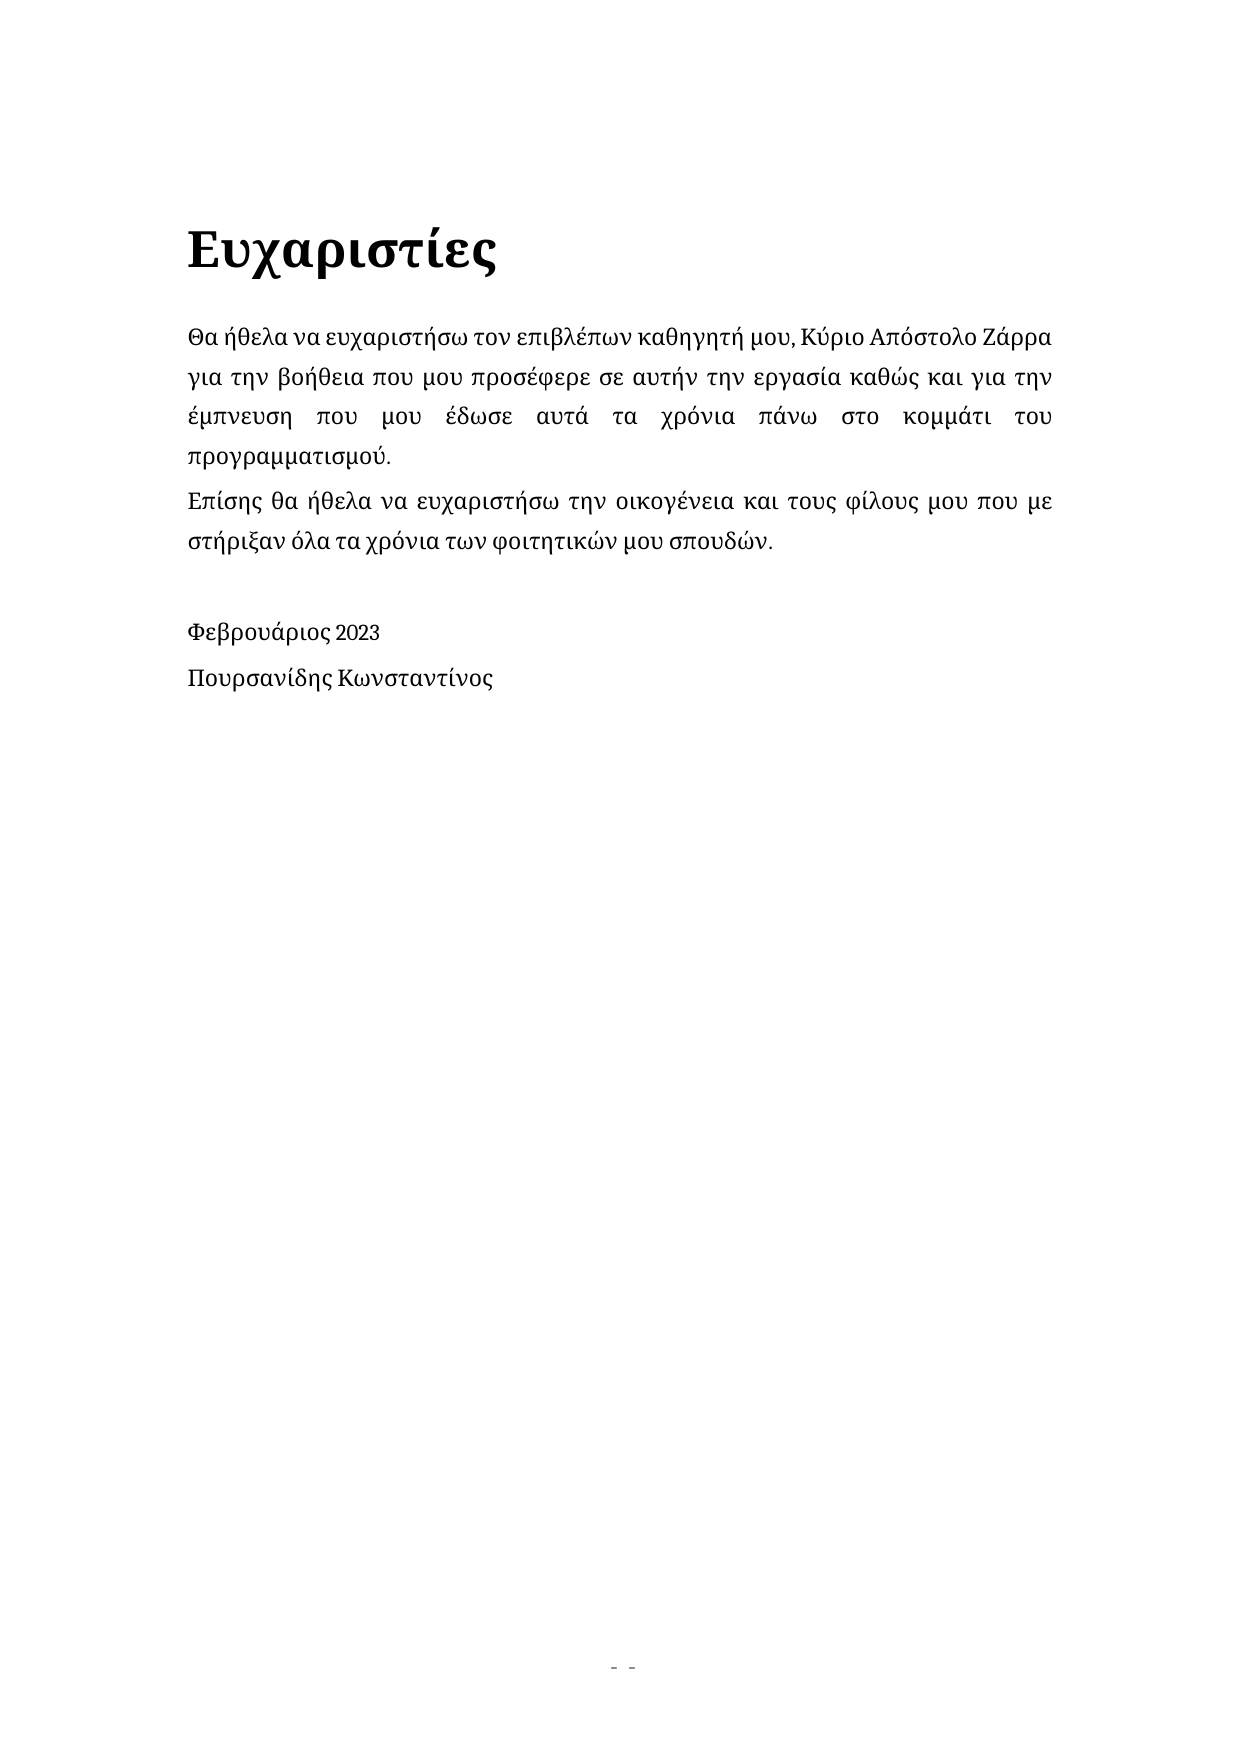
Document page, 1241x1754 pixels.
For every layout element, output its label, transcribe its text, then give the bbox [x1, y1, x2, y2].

text Επίσης θα ήθελα να ευχαριστήσω την οικογένεια και τους φίλους μου που με στήριξαν όλα τα χρόνια των φοιτητικών μου σπουδών. [187, 489, 1053, 555]
text Θα ήθελα να ευχαριστήσω τον επιβλέπων καθηγητή μου, Κύριο Απόστολο Ζάρρα για την βοήθεια που μου προσέφερε σε αυτήν την εργασία καθώς και για την έμπνευση που μου έδωσε αυτά τα χρόνια πάνω στο κομμάτι του προγραμματισμού. [187, 325, 1053, 470]
text Πουρσανίδης Κωνσταντίνος [187, 666, 1053, 692]
title Ευχαριστίες [187, 237, 1053, 275]
text Φεβρουάριος 2023 [187, 620, 1053, 646]
